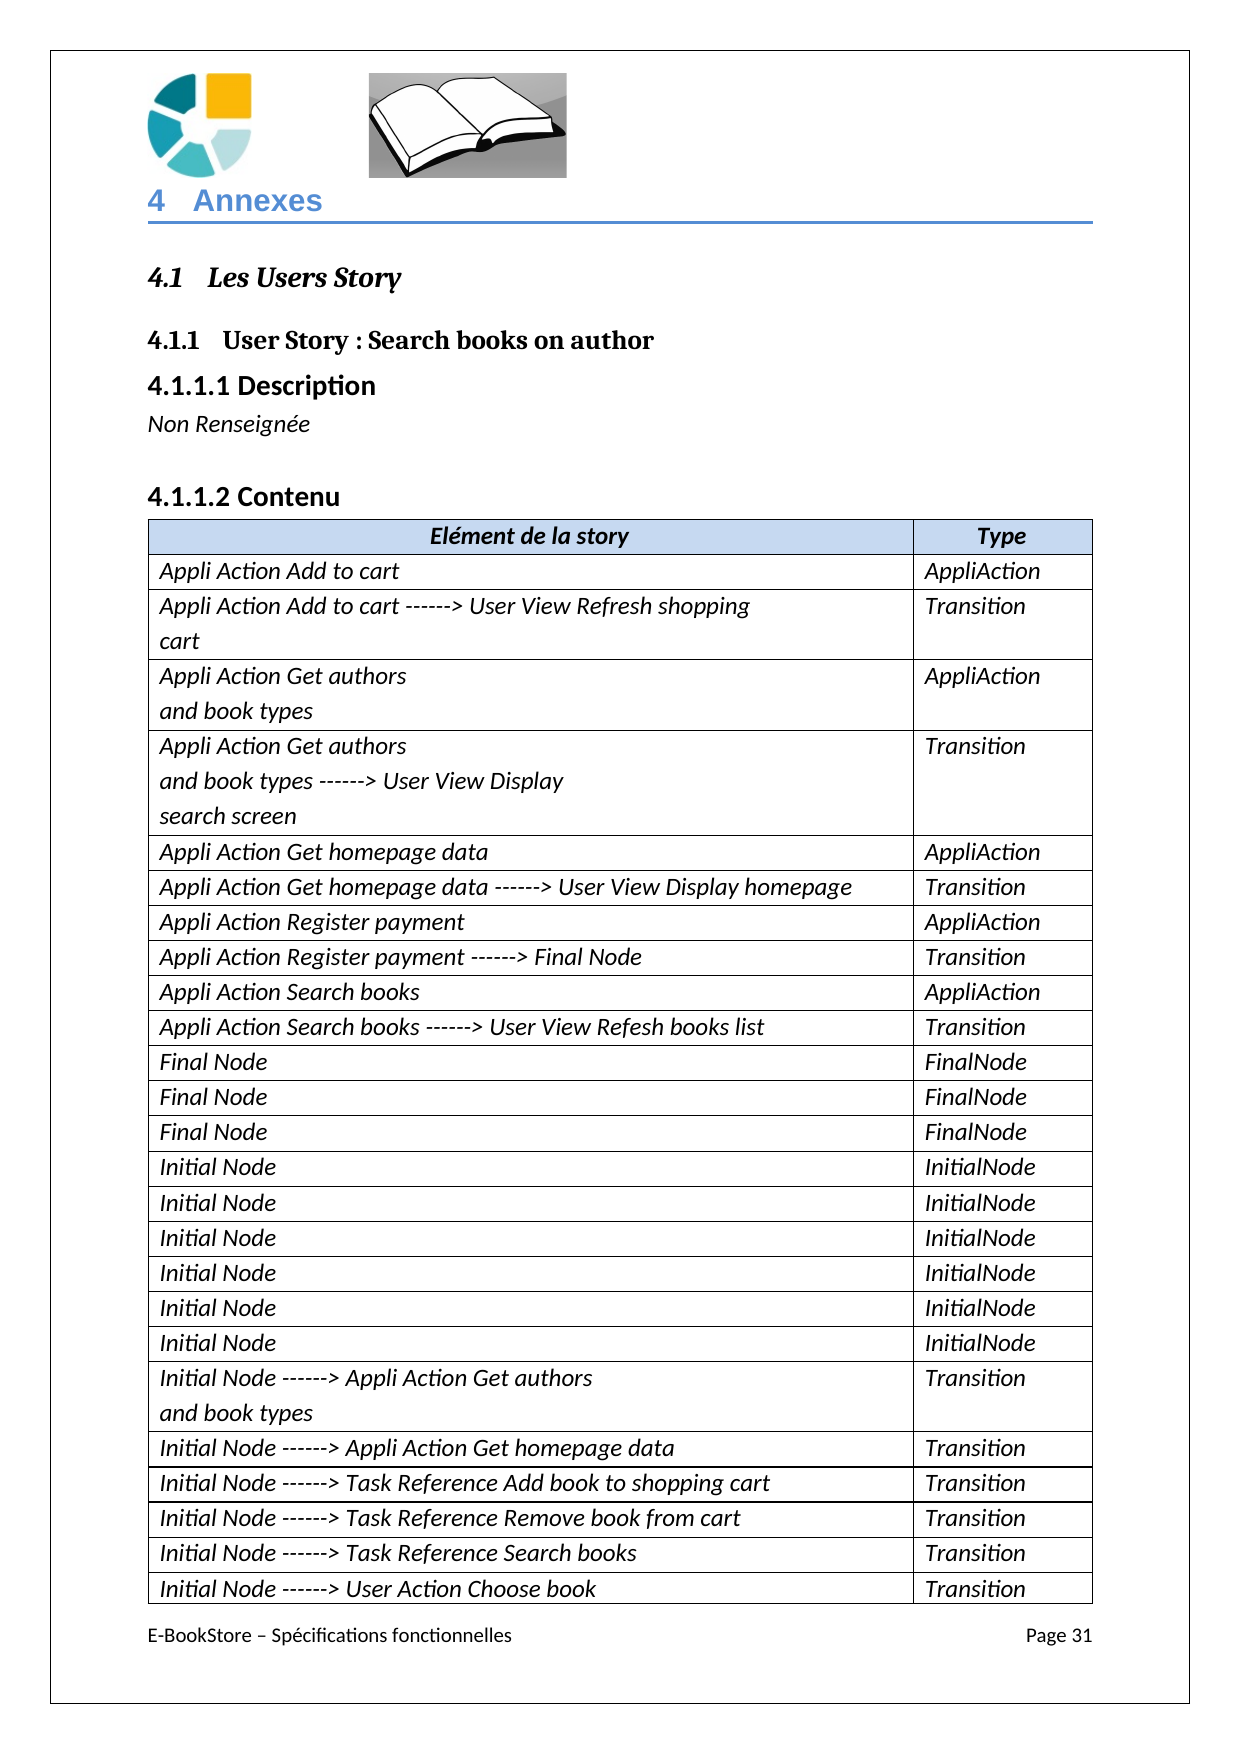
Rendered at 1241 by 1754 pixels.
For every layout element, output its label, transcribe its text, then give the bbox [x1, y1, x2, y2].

table_header Transition [914, 1468, 1092, 1501]
table_header Appli Action Get authors and book types ------> User View Display search screen [149, 731, 913, 834]
table_header Final Node [149, 1046, 913, 1080]
table_header Appli Action Register payment ------> Final Node [149, 941, 913, 975]
table_header Final Node [149, 1081, 913, 1115]
subtitle User Story : Search books on author [147, 325, 1093, 356]
table_header InitialNode [914, 1222, 1092, 1256]
table_header Transition [914, 590, 1092, 659]
table_header Initial Node [149, 1222, 913, 1256]
subtitle Contenu [147, 478, 1093, 514]
table_header Transition [914, 941, 1092, 975]
table_header Transition [914, 871, 1092, 905]
table_header InitialNode [914, 1152, 1092, 1186]
table_header Appli Action Get authors and book types [149, 660, 913, 729]
table_header Transition [914, 1538, 1092, 1572]
table_header Transition [914, 1432, 1092, 1466]
table_header Initial Node [149, 1152, 913, 1186]
table_header Initial Node ------> Task Reference Add book to shopping cart [149, 1468, 913, 1501]
table_header AppliAction [914, 976, 1092, 1010]
table_header InitialNode [914, 1257, 1092, 1291]
table_header AppliAction [914, 836, 1092, 870]
table_header InitialNode [914, 1292, 1092, 1326]
table_header Type [914, 520, 1092, 554]
subtitle Les Users Story [147, 262, 1093, 295]
table_header Appli Action Add to cart ------> User View Refresh shopping cart [149, 590, 913, 659]
table_header Transition [914, 1362, 1092, 1431]
table_header Transition [914, 731, 1092, 834]
table_header Initial Node [149, 1327, 913, 1361]
table_header Transition [914, 1503, 1092, 1537]
table_header Initial Node ------> Task Reference Search books [149, 1538, 913, 1572]
table_header InitialNode [914, 1327, 1092, 1361]
table_header Appli Action Search books ------> User View Refesh books list [149, 1011, 913, 1045]
picture [368, 73, 567, 178]
table_header Transition [914, 1573, 1092, 1603]
table_header Appli Action Get homepage data [149, 836, 913, 870]
table_header AppliAction [914, 906, 1092, 940]
subtitle Annexes [147, 181, 1093, 224]
table_header Appli Action Get homepage data ------> User View Display homepage [149, 871, 913, 905]
table_header FinalNode [914, 1116, 1092, 1151]
table_header Initial Node [149, 1292, 913, 1326]
table_header Appli Action Add to cart [149, 555, 913, 589]
text Non Renseignée [147, 408, 1093, 439]
table_header Elément de la story [149, 520, 913, 554]
table_header Transition [914, 1011, 1092, 1045]
table_header Initial Node ------> User Action Choose book [149, 1573, 913, 1603]
picture [147, 73, 252, 178]
table_header Initial Node ------> Appli Action Get authors and book types [149, 1362, 913, 1431]
table_header InitialNode [914, 1187, 1092, 1221]
table_header Appli Action Search books [149, 976, 913, 1010]
table_header FinalNode [914, 1046, 1092, 1080]
table_header Initial Node [149, 1257, 913, 1291]
table_header Initial Node [149, 1187, 913, 1221]
table_header Appli Action Register payment [149, 906, 913, 940]
table_header Initial Node ------> Appli Action Get homepage data [149, 1432, 913, 1466]
table_header Initial Node ------> Task Reference Remove book from cart [149, 1503, 913, 1537]
table_header Final Node [149, 1116, 913, 1151]
table_header AppliAction [914, 660, 1092, 729]
table_header AppliAction [914, 555, 1092, 589]
subtitle Description [147, 367, 1093, 403]
table_header FinalNode [914, 1081, 1092, 1115]
